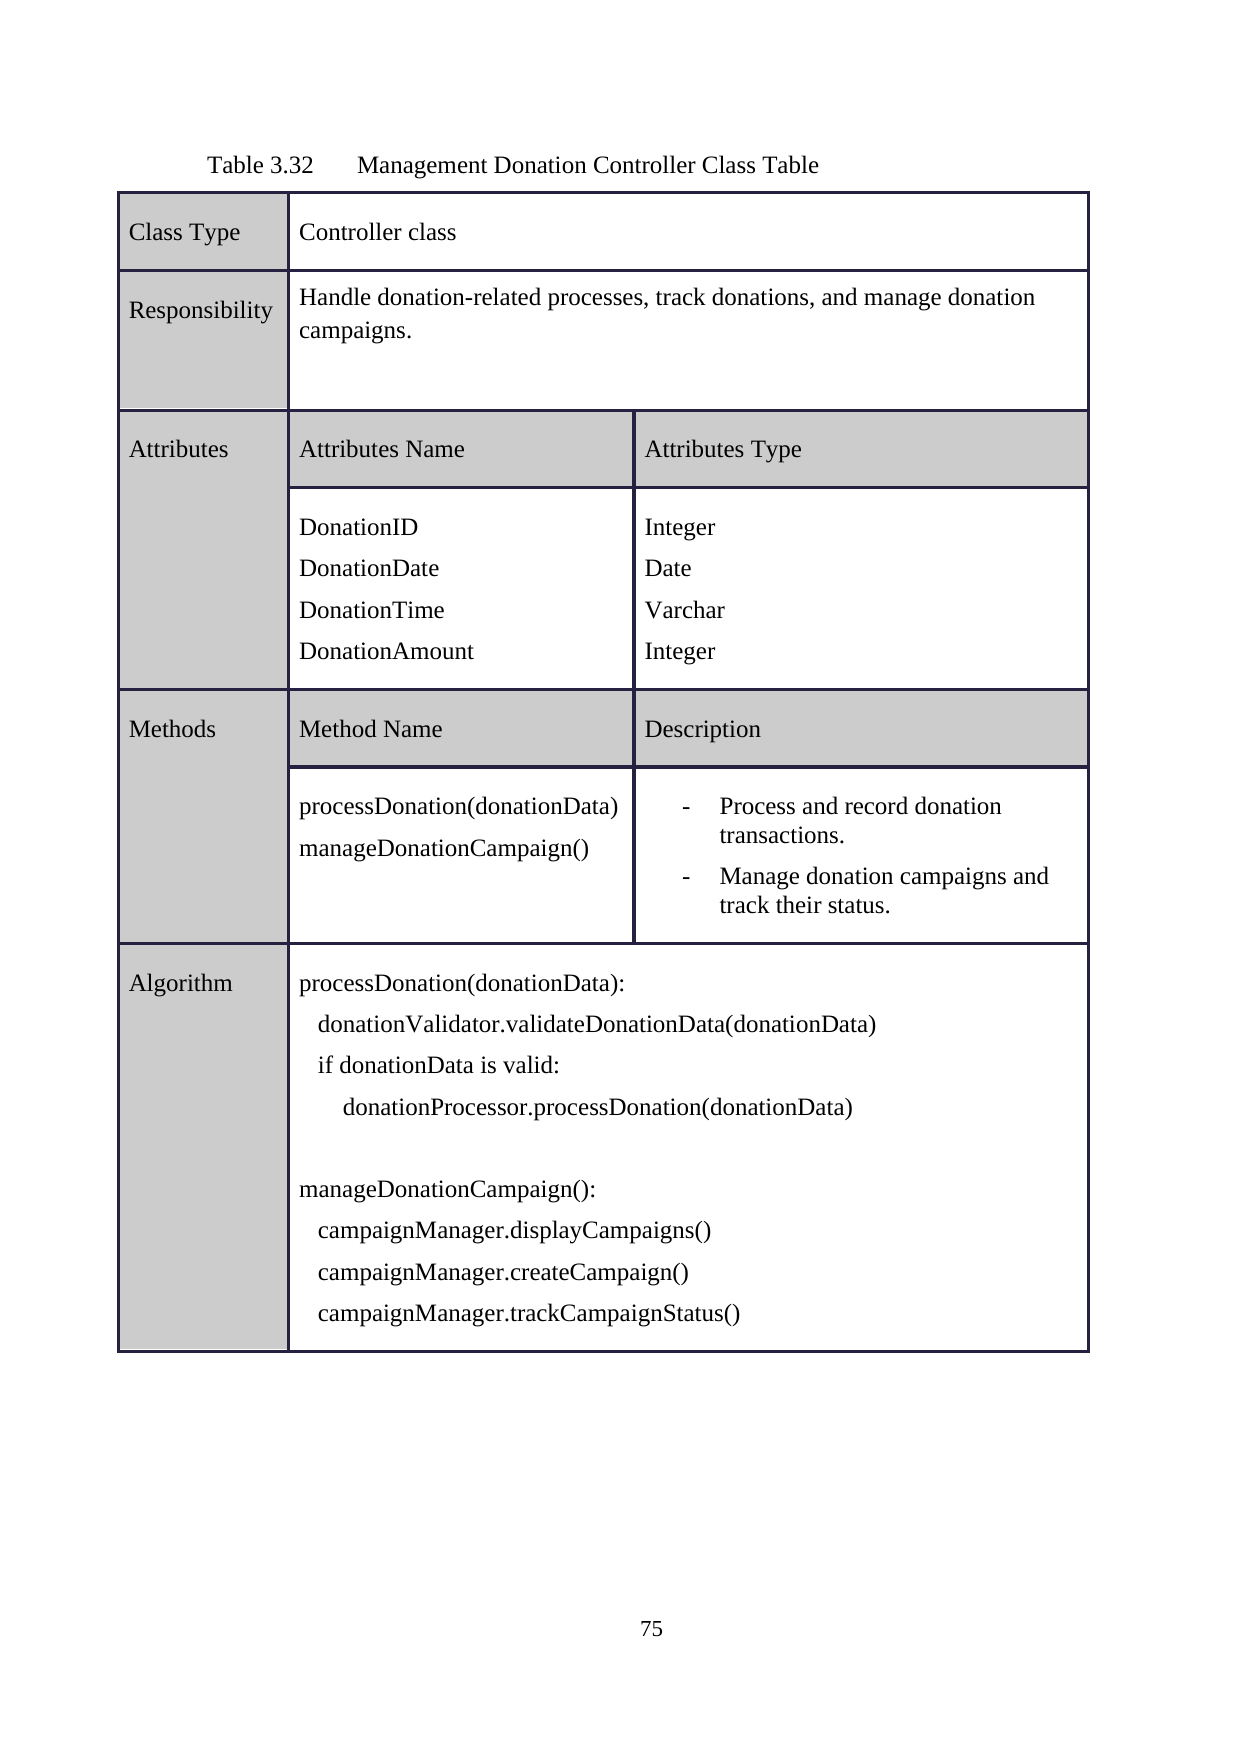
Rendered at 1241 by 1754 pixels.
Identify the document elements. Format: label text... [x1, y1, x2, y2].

table_header Controller class [290, 194, 1087, 269]
table_cell Integer Date Varchar Integer [636, 489, 1087, 688]
table_cell processDonation(donationData): donationValidator.validateDonationData(donationData) if donationData is valid: donationProcessor.processDonation(donationData) manageDonationCampaign(): campaignManager.displayCampaigns() campaignManager.createCampaign() campaignManager.trackCampaignStatus() [290, 945, 1087, 1349]
table_cell Attributes Type [636, 412, 1087, 486]
table_cell Algorithm [120, 945, 287, 1349]
table_cell Process and record donation transactions. Manage donation campaigns and track their status. [636, 769, 1087, 942]
table_cell Attributes [120, 412, 287, 688]
table_cell DonationID DonationDate DonationTime DonationAmount [290, 489, 632, 688]
table_cell Attributes Name [290, 412, 632, 486]
table_cell Description [636, 691, 1087, 765]
table_cell Responsibility [120, 272, 287, 408]
table_header Class Type [120, 194, 287, 269]
table_cell processDonation(donationData) manageDonationCampaign() [290, 769, 632, 942]
table_cell Method Name [290, 691, 632, 765]
table_cell Handle donation-related processes, track donations, and manage donation campaigns. [290, 272, 1087, 408]
table_cell Methods [120, 691, 287, 942]
